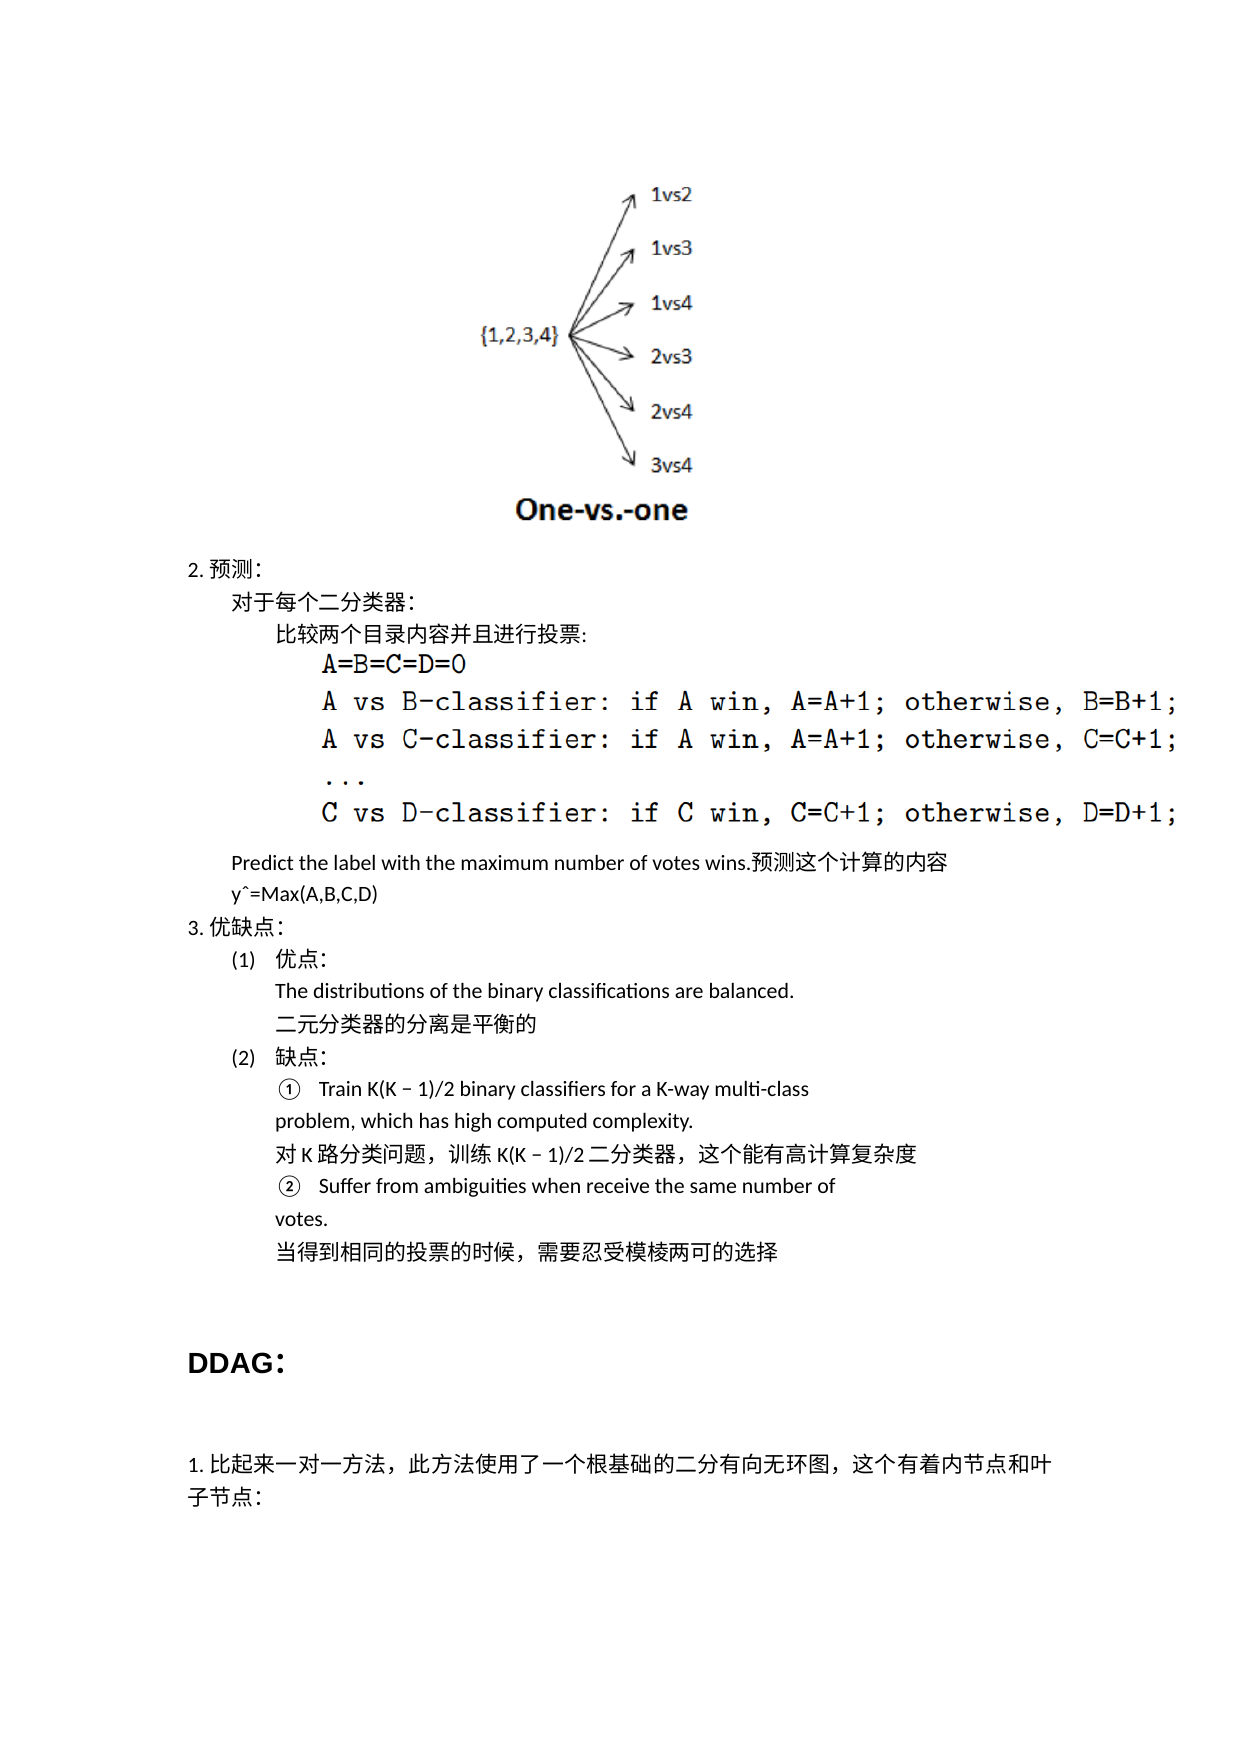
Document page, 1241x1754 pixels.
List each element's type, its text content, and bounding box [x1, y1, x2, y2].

list problem, which has high computed complexity. [275, 1104, 1053, 1137]
list 优缺点： [187, 909, 1053, 942]
list 优点： [231, 942, 1053, 974]
list 缺点： [231, 1039, 1053, 1072]
list 当得到相同的投票的时候，需要忍受模棱两可的选择 [275, 1234, 1053, 1267]
list 对K路分类问题，训练 K(K − 1)/2二分类器，这个能有高计算复杂度 [275, 1137, 1053, 1169]
list 比起来一对一方法，此方法使用了一个根基础的二分有向无环图，这个有着内节点和叶子节点： [187, 1447, 1053, 1512]
list Predict the label with the maximum number of votes wins.预测这个计算的内容 [187, 844, 1053, 877]
list Suffer from ambiguities when receive the same number of [275, 1169, 1053, 1202]
list votes. [275, 1202, 1053, 1234]
picture [187, 162, 1053, 534]
list 对于每个二分类器： [187, 584, 1053, 617]
list The distributions of the binary classifications are balanced. [275, 974, 1053, 1007]
picture [318, 649, 1183, 832]
list Train K(K − 1)/2 binary classifiers for a K-way multi-class [275, 1072, 1053, 1104]
list 二元分类器的分离是平衡的 [275, 1007, 1053, 1039]
subtitle DDAG： [187, 1329, 1053, 1394]
list 预测： [187, 552, 1053, 584]
list 比较两个目录内容并且进行投票: [231, 617, 1053, 649]
list yˆ=Max(A,B,C,D) [187, 877, 1053, 909]
